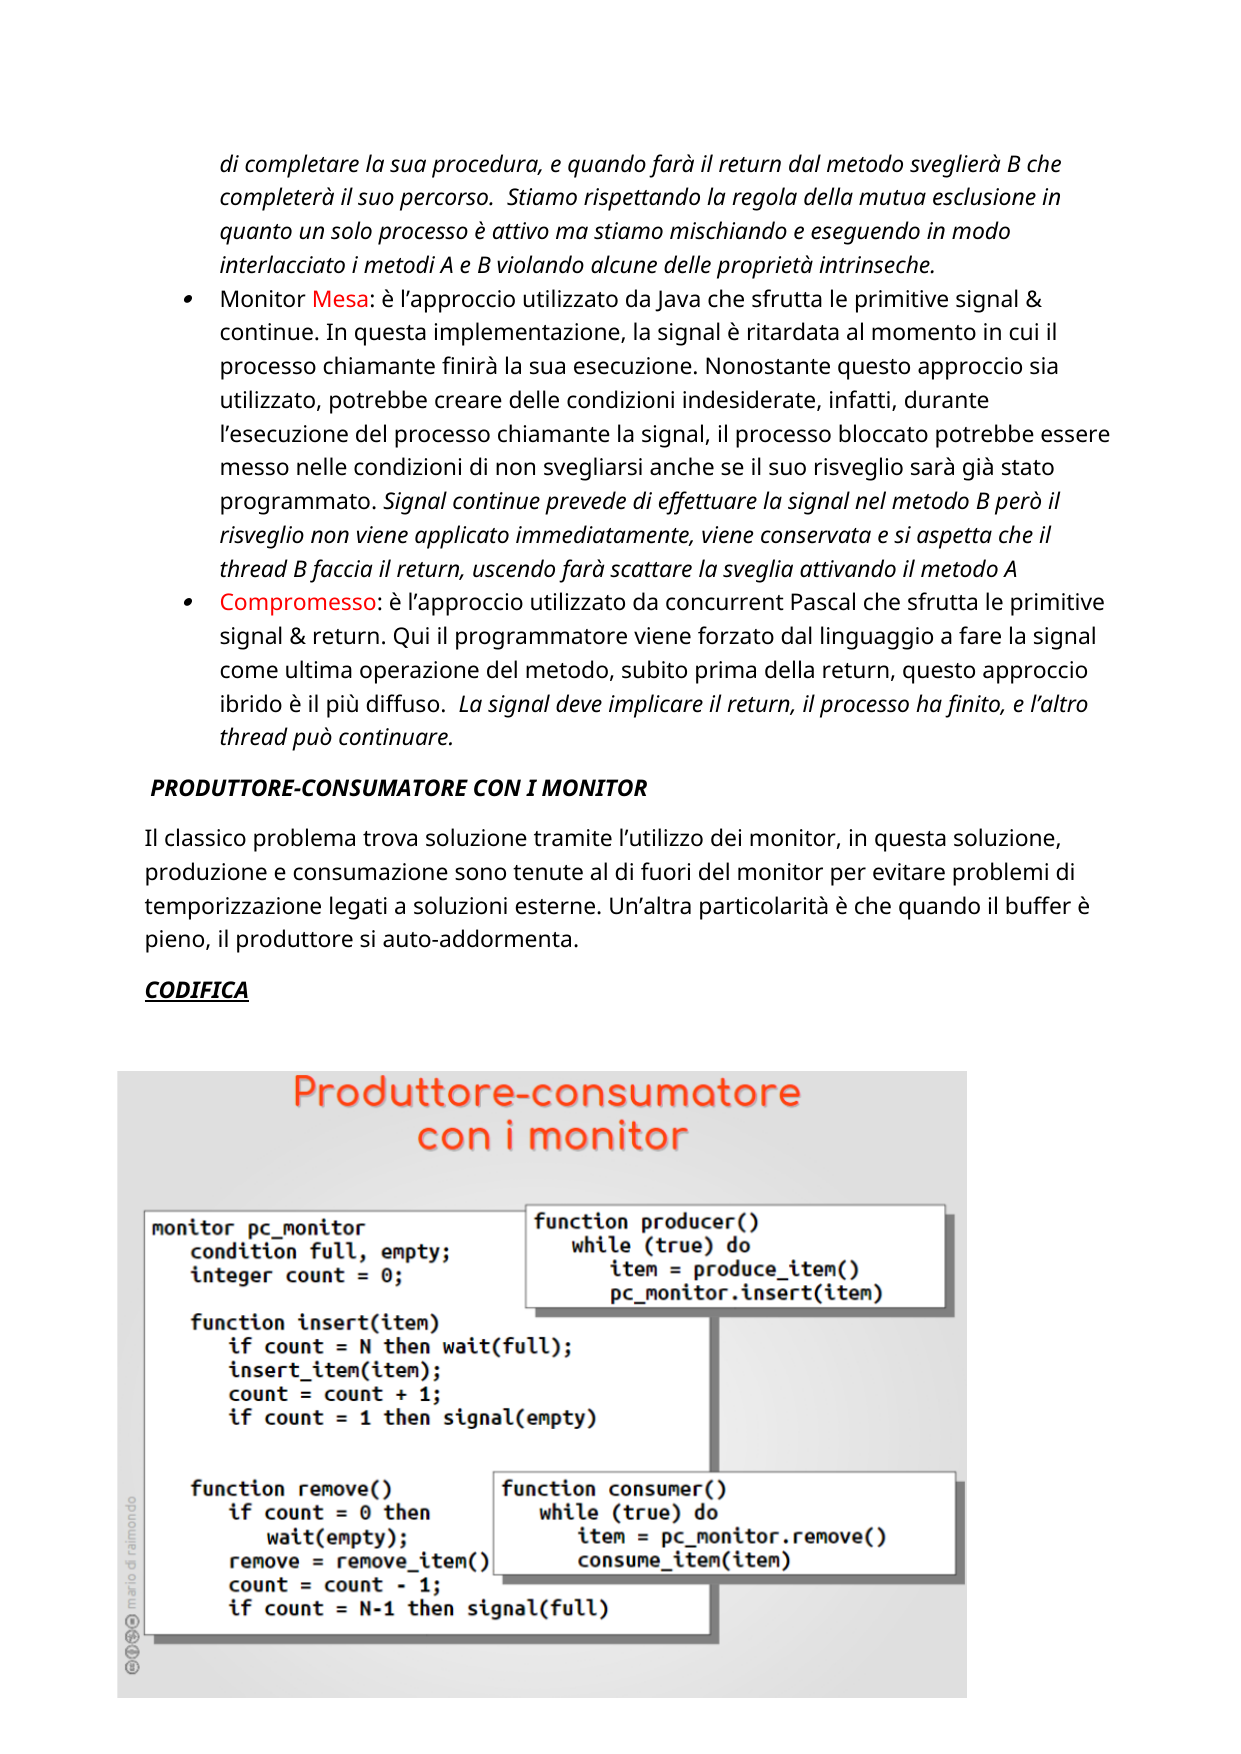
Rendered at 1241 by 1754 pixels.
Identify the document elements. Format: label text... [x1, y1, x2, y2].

picture [117, 1071, 967, 1698]
text CODIFICA [144, 974, 1122, 1005]
text PRODUTTORE-CONSUMATORE CON I MONITOR [144, 772, 1122, 803]
list Monitor Mesa: è l’approccio utilizzato da Java che sfrutta le primitive signal & continue. In questa implementazione, la signal è ritardata al momento in cui il processo chiamante finirà la sua esecuzione. Nonostante questo approccio sia utilizzato, potrebbe creare delle condizioni indesiderate, infatti, durante l’esecuzione del processo chiamante la signal, il processo bloccato potrebbe essere messo nelle condizioni di non svegliarsi anche se il suo risveglio sarà già stato programmato. Signal continue prevede di effettuare la signal nel metodo B però il risveglio non viene applicato immediatamente, viene conservata e si aspetta che il thread B faccia il return, uscendo farà scattare la sveglia attivando il metodo A [182, 283, 1122, 584]
list Compromesso: è l’approccio utilizzato da concurrent Pascal che sfrutta le primitive signal & return. Qui il programmatore viene forzato dal linguaggio a fare la signal come ultima operazione del metodo, subito prima della return, questo approccio ibrido è il più diffuso. La signal deve implicare il return, il processo ha finito, e l’altro thread può continuare. [182, 586, 1122, 753]
text Il classico problema trova soluzione tramite l’utilizzo dei monitor, in questa soluzione, produzione e consumazione sono tenute al di fuori del monitor per evitare problemi di temporizzazione legati a soluzioni esterne. Un’altra particolarità è che quando il buffer è pieno, il produttore si auto-addormenta. [144, 822, 1122, 955]
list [182, 148, 1122, 280]
